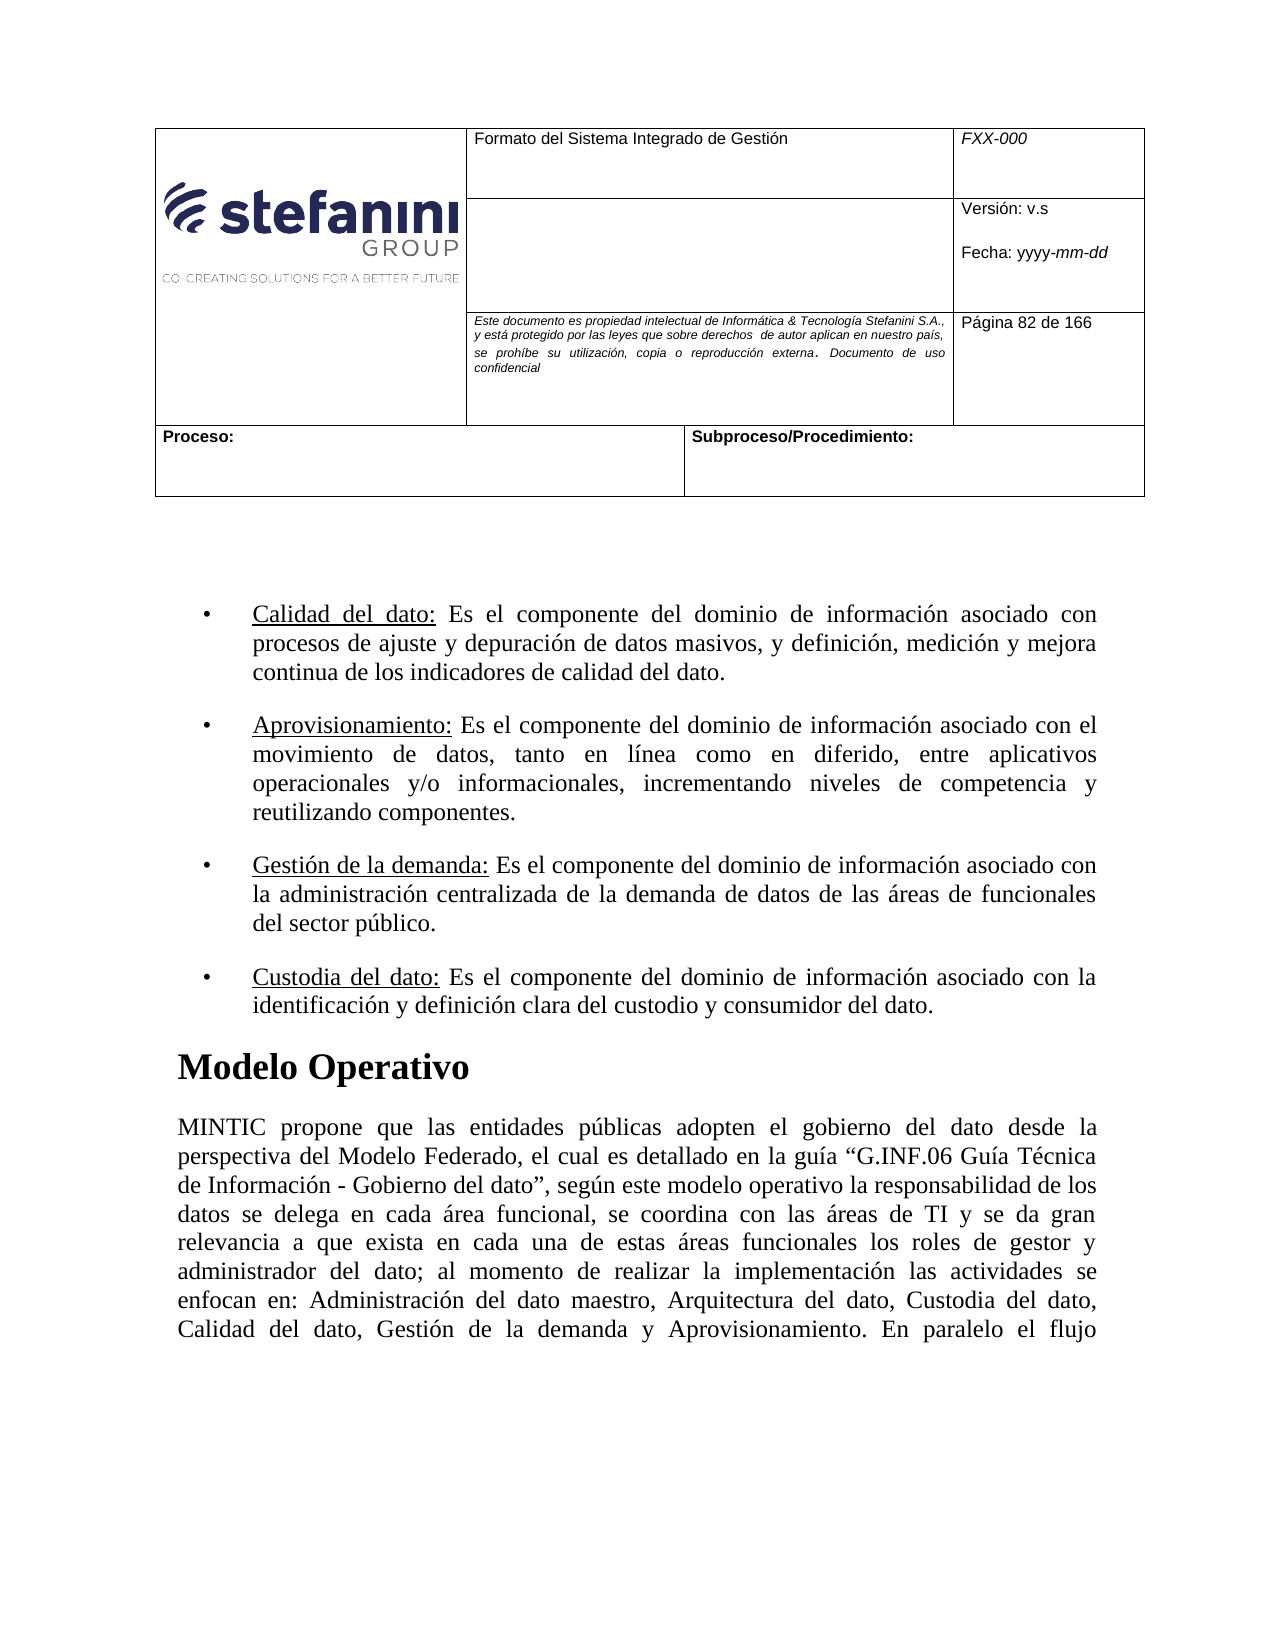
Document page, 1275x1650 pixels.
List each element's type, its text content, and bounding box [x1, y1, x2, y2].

subtitle Modelo Operativo [177, 1044, 1098, 1087]
list Calidad del dato: Es el componente del dominio de información asociado con procesos de ajuste y depuración de datos masivos, y definición, medición y mejora continua de los indicadores de calidad del dato. [202, 599, 1098, 686]
text MINTIC propone que las entidades públicas adopten el gobierno del dato desde la perspectiva del Modelo Federado, el cual es detallado en la guía “G.INF.06 Guía Técnica de Información - Gobierno del dato”, según este modelo operativo la responsabilidad de los datos se delega en cada área funcional, se coordina con las áreas de TI y se da gran relevancia a que exista en cada una de estas áreas funcionales los roles de gestor y administrador del dato; al momento de realizar la implementación las actividades se enfocan en: Administración del dato maestro, Arquitectura del dato, Custodia del dato, Calidad del dato, Gestión de la demanda y Aprovisionamiento. En paralelo el flujo bidireccional de la administración de los datos y el servicio de gestión de datos interactuara con los diferentes niveles y responsables establecidos. [177, 1112, 1098, 1342]
list Aprovisionamiento: Es el componente del dominio de información asociado con el movimiento de datos, tanto en línea como en diferido, entre aplicativos operacionales y/o informacionales, incrementando niveles de competencia y reutilizando componentes. [202, 711, 1098, 826]
list Gestión de la demanda: Es el componente del dominio de información asociado con la administración centralizada de la demanda de datos de las áreas de funcionales del sector público. [202, 851, 1098, 937]
list Custodia del dato: Es el componente del dominio de información asociado con la identificación y definición clara del custodio y consumidor del dato. [202, 962, 1098, 1019]
picture [162, 182, 460, 286]
